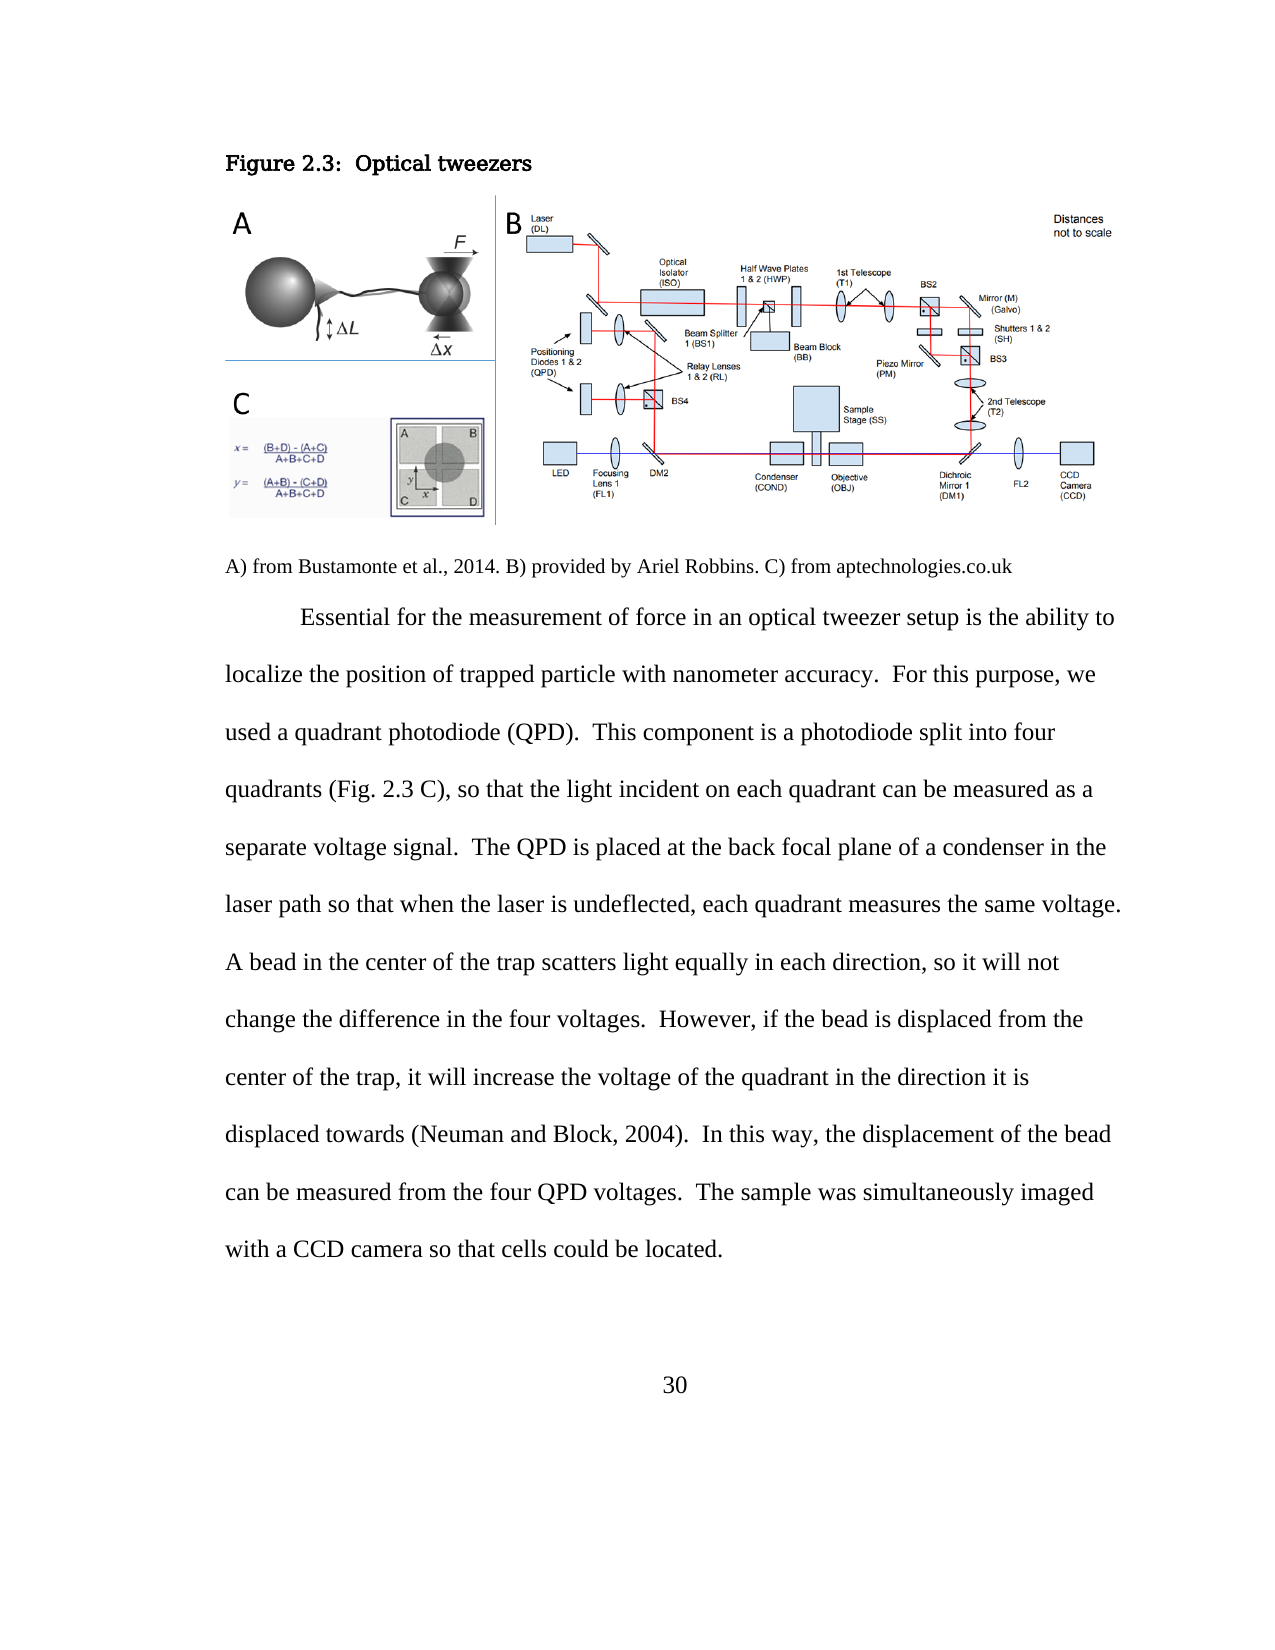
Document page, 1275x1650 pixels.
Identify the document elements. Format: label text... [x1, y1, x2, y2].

text Essential for the measurement of force in an optical tweezer setup is the ability to localize the position of trapped particle with nanometer accuracy. For this purpose, we used a quadrant photodiode (QPD). This component is a photodiode split into four quadrants (Fig. 2.3 C), so that the light incident on each quadrant can be measured as a separate voltage signal. The QPD is placed at the back focal plane of a condenser in the laser path so that when the laser is undeflected, each quadrant measures the same voltage. A bead in the center of the trap scatters light equally in each direction, so it will not change the difference in the four voltages. However, if the bead is displaced from the center of the trap, it will increase the voltage of the quadrant in the direction it is displaced towards (Neuman and Block, 2004). In this way, the displacement of the bead can be measured from the four QPD voltages. The sample was simultaneously imaged with a CCD camera so that cells could be located. [225, 602, 1125, 1263]
picture [225, 195, 1125, 525]
text Figure 2.3: Optical tweezers [225, 150, 1125, 175]
text A) from Bustamonte et al., 2014. B) provided by Ariel Robbins. C) from aptechnologies.co.uk [225, 554, 1125, 578]
